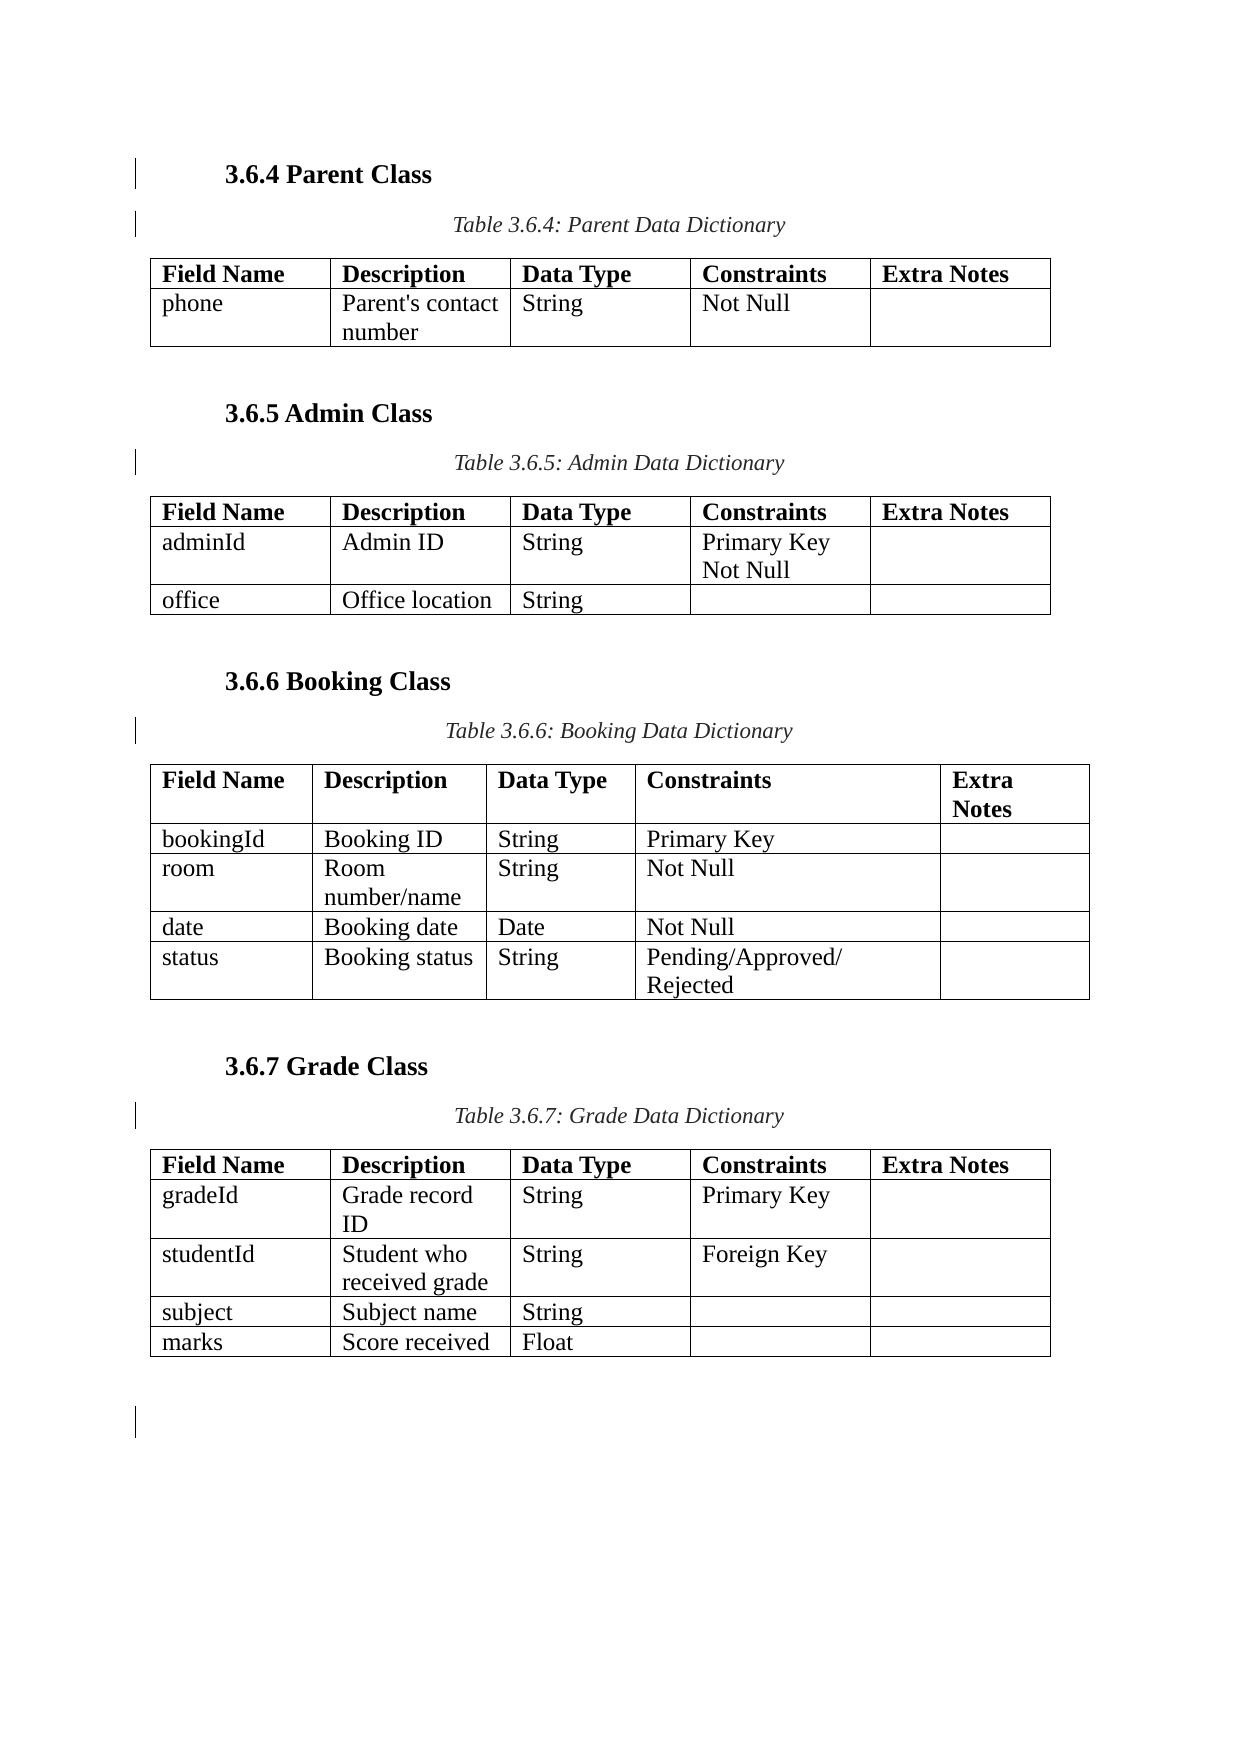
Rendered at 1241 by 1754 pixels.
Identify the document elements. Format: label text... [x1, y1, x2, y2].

table_cell Parent's contact number [331, 289, 510, 346]
table_cell [871, 1327, 1050, 1356]
table_cell [941, 824, 1089, 852]
table_cell Float [511, 1327, 690, 1356]
table_header Description [331, 497, 510, 526]
table_cell Student who received grade [331, 1239, 510, 1296]
table_cell Not Null [636, 912, 940, 941]
table_header Description [313, 765, 486, 823]
table_cell [691, 585, 870, 614]
table_cell [871, 527, 1050, 584]
table_cell String [511, 585, 690, 614]
table_cell Grade record ID [331, 1180, 510, 1238]
table_cell Pending/Approved/Rejected [636, 942, 940, 999]
table_cell String [487, 824, 635, 852]
table_header Data Type [511, 1150, 690, 1179]
table_header Extra Notes [871, 497, 1050, 526]
table_cell status [151, 942, 312, 999]
table_header Field Name [151, 1150, 330, 1179]
table_cell Date [487, 912, 635, 941]
table_cell Subject name [331, 1297, 510, 1326]
table_cell Primary Key [691, 1180, 870, 1238]
text Table 3.6.4: Parent Data Dictionary [150, 211, 1090, 237]
table_header Constraints [691, 497, 870, 526]
table_cell String [511, 527, 690, 584]
table_header Description [331, 259, 510, 287]
table_cell [691, 1327, 870, 1356]
table_cell [871, 1297, 1050, 1326]
text Table 3.6.7: Grade Data Dictionary [150, 1102, 1090, 1129]
table_cell [941, 912, 1089, 941]
table_cell marks [151, 1327, 330, 1356]
table_header Data Type [511, 497, 690, 526]
table_cell String [487, 854, 635, 911]
table_cell [941, 942, 1089, 999]
table_cell subject [151, 1297, 330, 1326]
subtitle 3.6.7 Grade Class [150, 1050, 1090, 1081]
table_header Constraints [636, 765, 940, 823]
table_cell Booking date [313, 912, 486, 941]
text Table 3.6.6: Booking Data Dictionary [150, 717, 1090, 743]
table_cell String [511, 1239, 690, 1296]
table_cell [871, 289, 1050, 346]
table_cell Primary Key [636, 824, 940, 852]
table_header Constraints [691, 1150, 870, 1179]
table_cell Not Null [636, 854, 940, 911]
table_cell Primary Key Not Null [691, 527, 870, 584]
table_header Constraints [691, 259, 870, 287]
table_cell String [487, 942, 635, 999]
table_cell String [511, 289, 690, 346]
table_cell [941, 854, 1089, 911]
table_cell String [511, 1297, 690, 1326]
table_header Description [331, 1150, 510, 1179]
text Table 3.6.5: Admin Data Dictionary [150, 449, 1090, 475]
table_header Field Name [151, 765, 312, 823]
table_cell Room number/name [313, 854, 486, 911]
table_cell Admin ID [331, 527, 510, 584]
table_cell adminId [151, 527, 330, 584]
table_cell date [151, 912, 312, 941]
table_cell String [511, 1180, 690, 1238]
table_cell Not Null [691, 289, 870, 346]
table_cell [691, 1297, 870, 1326]
table_header Field Name [151, 259, 330, 287]
table_header Extra Notes [871, 1150, 1050, 1179]
table_cell room [151, 854, 312, 911]
table_header Extra Notes [871, 259, 1050, 287]
table_cell Booking status [313, 942, 486, 999]
table_header Extra Notes [941, 765, 1089, 823]
table_cell [871, 585, 1050, 614]
table_header Field Name [151, 497, 330, 526]
table_cell [871, 1180, 1050, 1238]
table_cell [871, 1239, 1050, 1296]
table_cell studentId [151, 1239, 330, 1296]
table_header Data Type [511, 259, 690, 287]
table_cell Score received [331, 1327, 510, 1356]
table_cell Booking ID [313, 824, 486, 852]
table_header Data Type [487, 765, 635, 823]
table_cell office [151, 585, 330, 614]
table_cell bookingId [151, 824, 312, 852]
table_cell Office location [331, 585, 510, 614]
subtitle 3.6.6 Booking Class [150, 665, 1090, 696]
table_cell phone [151, 289, 330, 346]
subtitle 3.6.5 Admin Class [150, 397, 1090, 428]
table_cell Foreign Key [691, 1239, 870, 1296]
subtitle 3.6.4 Parent Class [150, 158, 1090, 189]
table_cell gradeId [151, 1180, 330, 1238]
